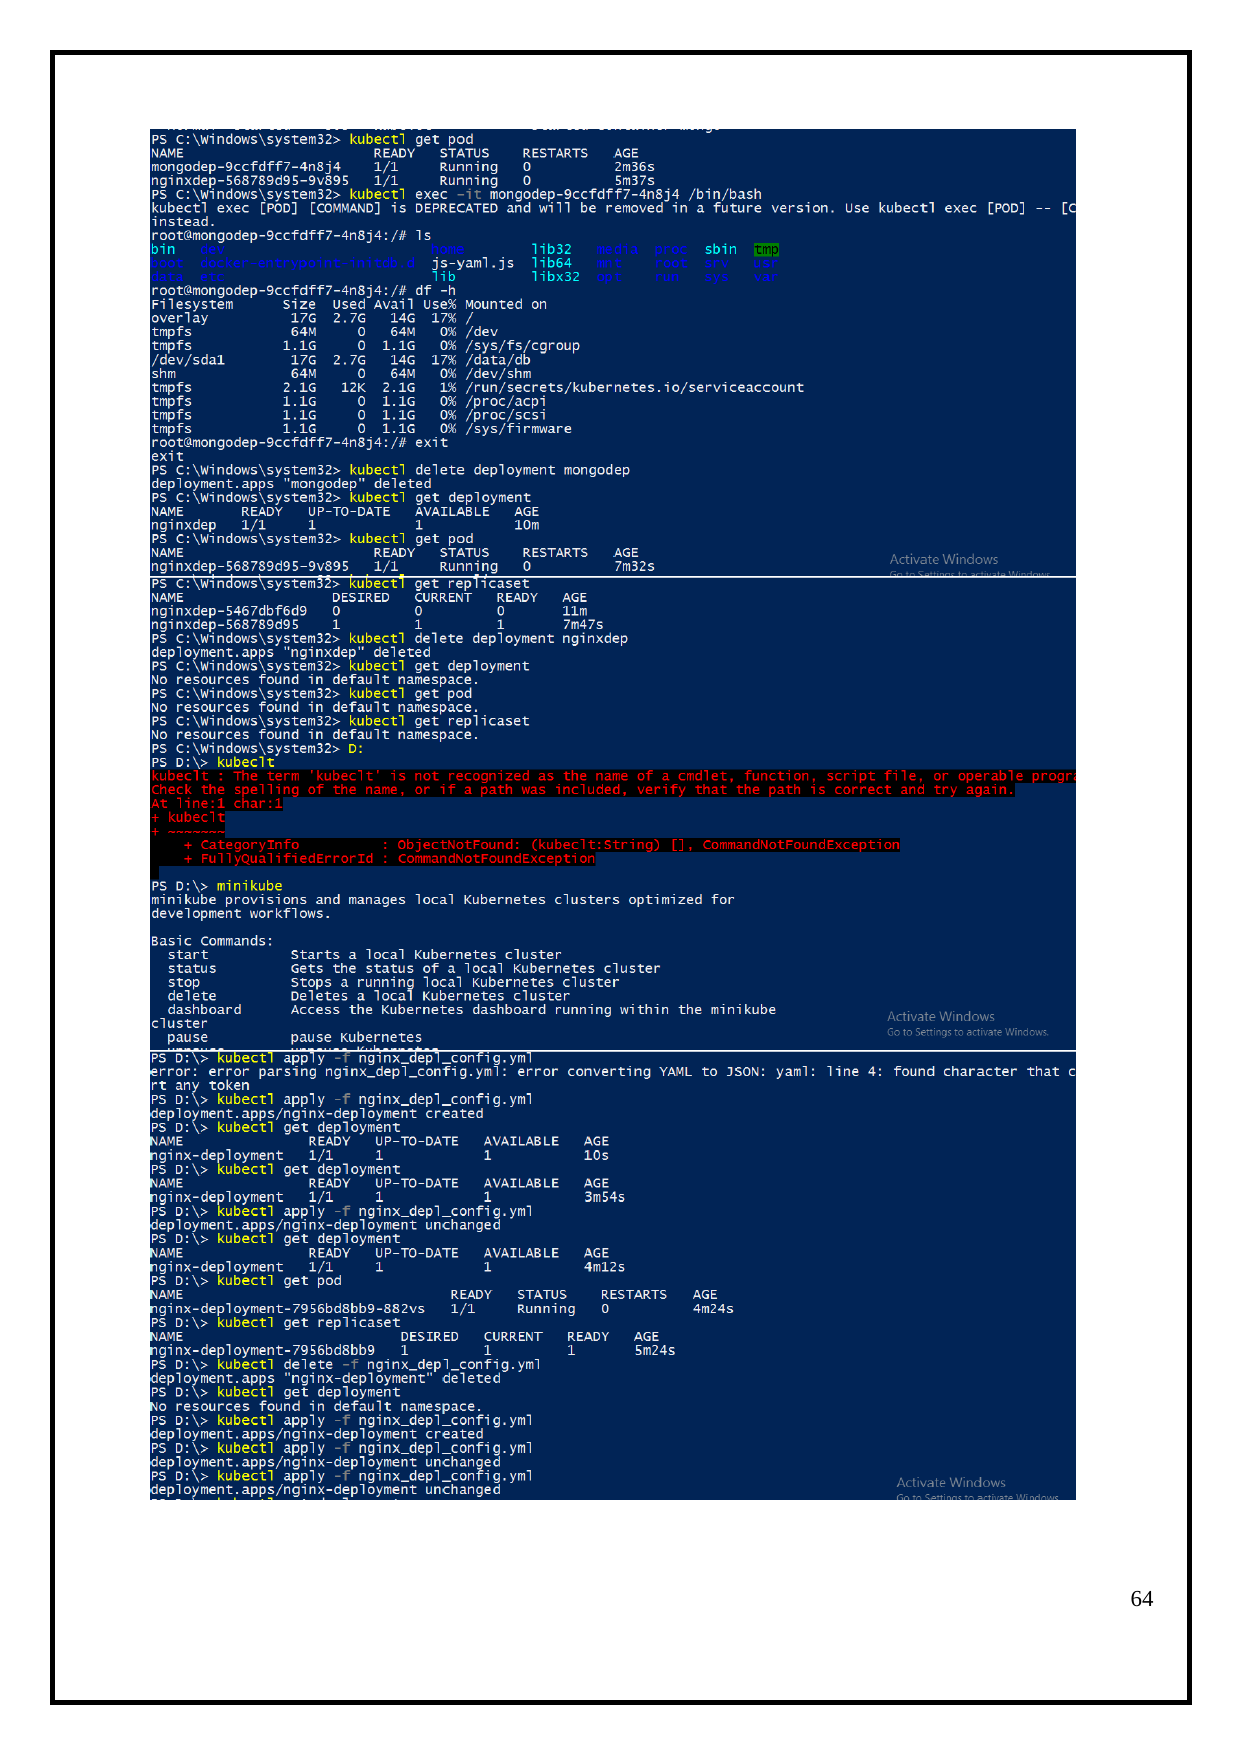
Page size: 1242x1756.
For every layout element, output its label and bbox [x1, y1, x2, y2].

picture [150, 129, 1076, 1500]
